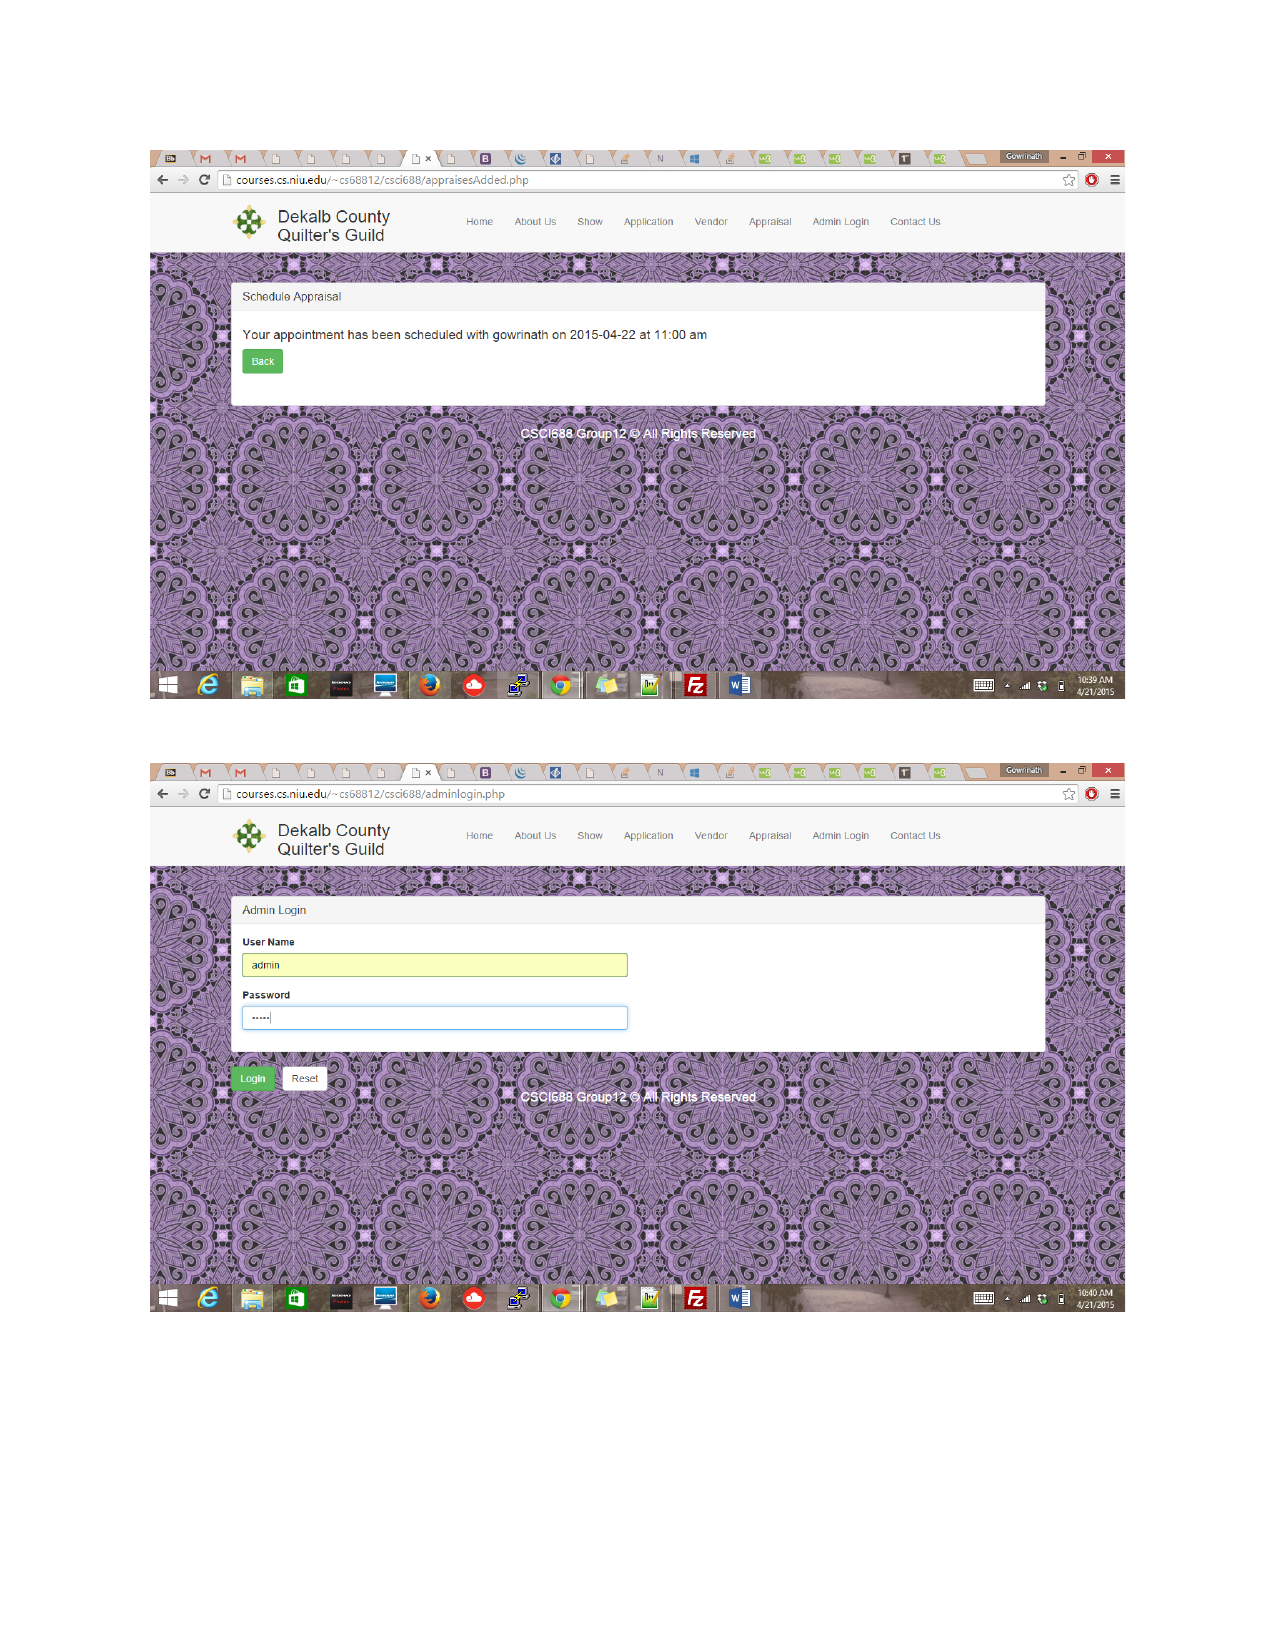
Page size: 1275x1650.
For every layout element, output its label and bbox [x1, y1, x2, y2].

picture [150, 150, 1125, 699]
picture [150, 763, 1125, 1312]
